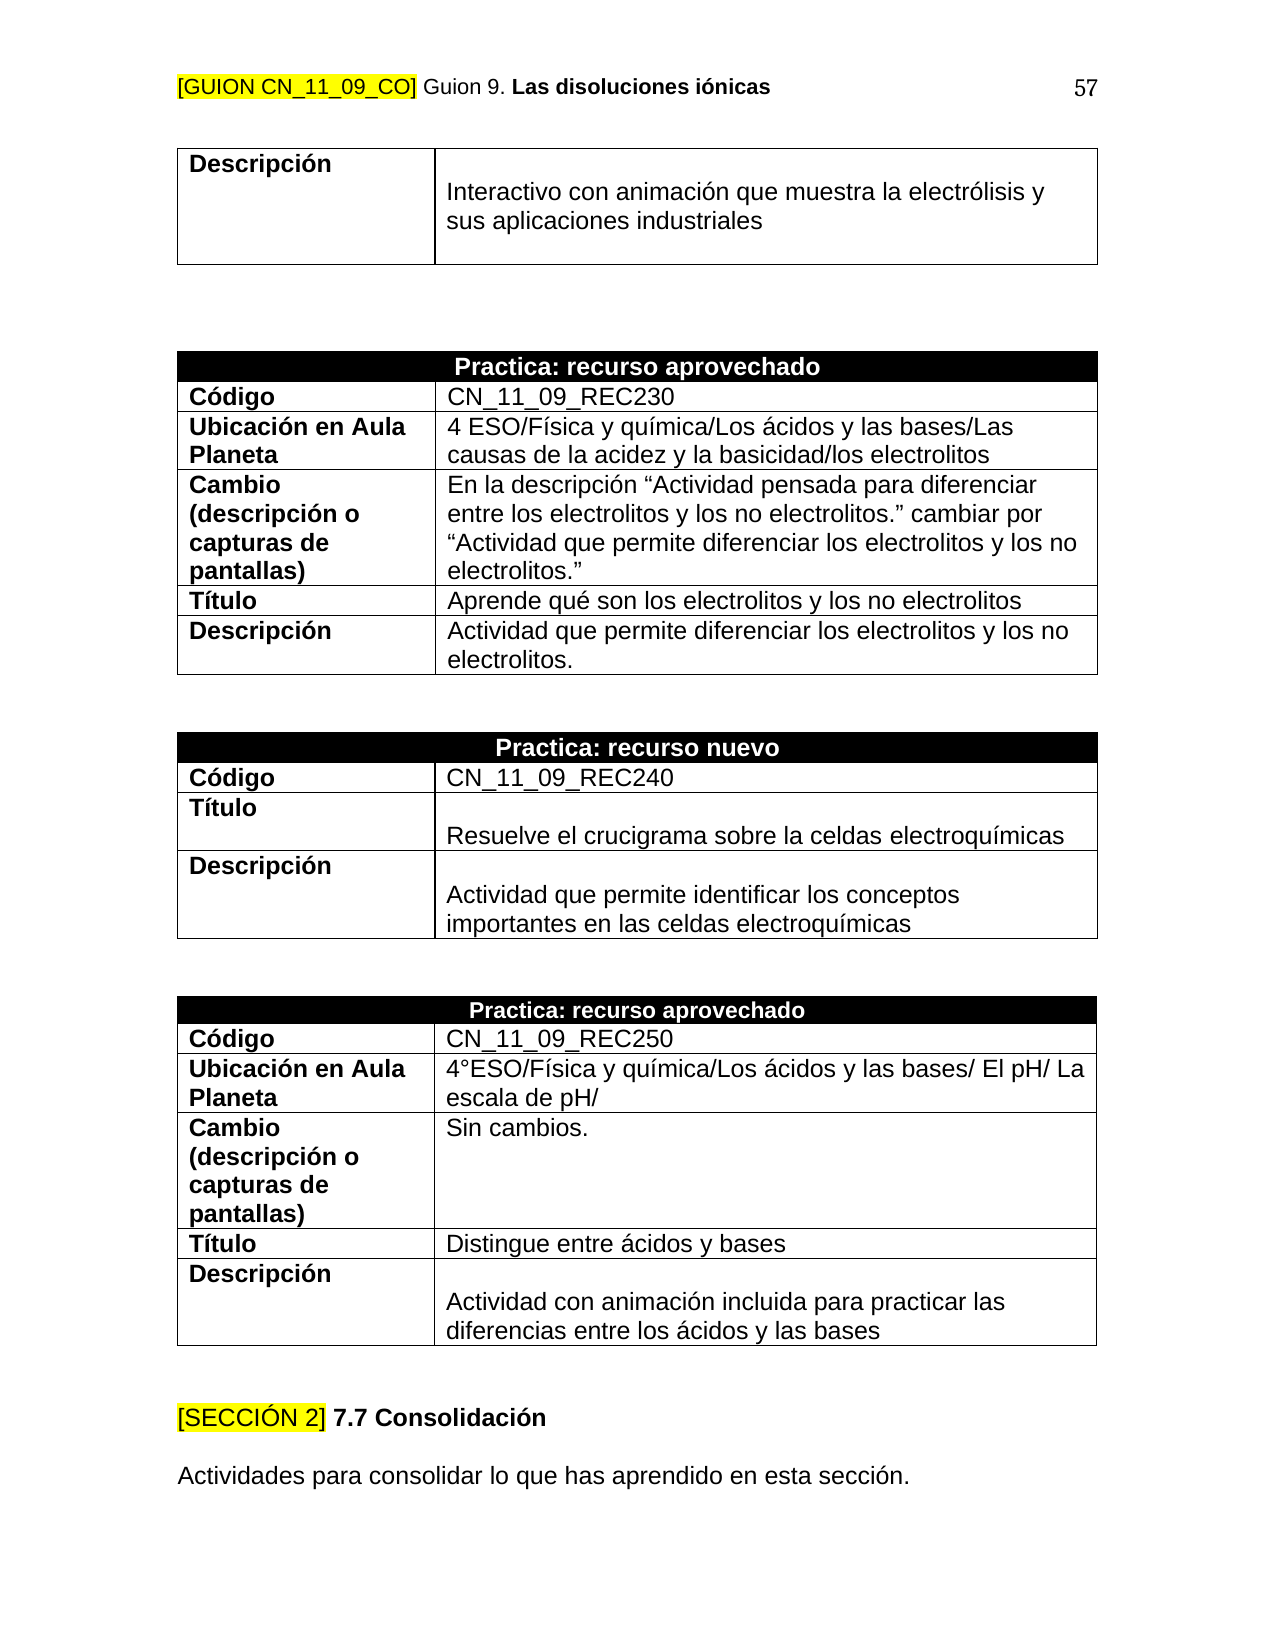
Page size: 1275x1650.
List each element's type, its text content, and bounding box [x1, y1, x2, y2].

text Actividades para consolidar lo que has aprendido en esta sección. [177, 1461, 1098, 1489]
table_cell Resuelve el crucigrama sobre la celdas electroquímicas [436, 793, 1097, 850]
table_cell CN_11_09_REC250 [435, 1024, 1096, 1053]
table_cell Código [178, 763, 434, 792]
table_cell Código [178, 1024, 434, 1053]
table_cell Actividad con animación incluida para practicar las diferencias entre los ácidos y las bases [435, 1259, 1096, 1345]
table_cell Distingue entre ácidos y bases [435, 1229, 1096, 1257]
table_cell Título [178, 793, 434, 850]
table_cell 4°ESO/Física y química/Los ácidos y las bases/ El pH/ La escala de pH/ [435, 1054, 1096, 1112]
table_cell Código [178, 382, 435, 411]
text [SECCIÓN 2] 7.7 Consolidación [326, 1403, 1098, 1432]
table_cell Título [178, 1229, 434, 1257]
table_cell Descripción [178, 149, 434, 264]
table_cell Cambio (descripción o capturas de pantallas) [178, 470, 435, 585]
table_header Practica: recurso aprovechado [178, 352, 1097, 381]
table_cell Descripción [178, 616, 435, 673]
table_cell Sin cambios. [435, 1113, 1096, 1228]
table_cell En la descripción “Actividad pensada para diferenciar entre los electrolitos y los no electrolitos.” cambiar por “Actividad que permite diferenciar los electrolitos y los no electrolitos.” [436, 470, 1097, 585]
table_cell Cambio (descripción o capturas de pantallas) [178, 1113, 434, 1228]
table_header Practica: recurso aprovechado [178, 997, 1096, 1023]
table_cell Ubicación en Aula Planeta [178, 1054, 434, 1112]
table_cell Ubicación en Aula Planeta [178, 412, 435, 469]
table_cell 4 ESO/Física y química/Los ácidos y las bases/Las causas de la acidez y la basicidad/los electrolitos [436, 412, 1097, 469]
table_cell Descripción [178, 851, 434, 937]
table_cell Actividad que permite diferenciar los electrolitos y los no electrolitos. [436, 616, 1097, 673]
table_cell Actividad que permite identificar los conceptos importantes en las celdas electroquímicas [436, 851, 1097, 937]
table_cell CN_11_09_REC230 [436, 382, 1097, 411]
table_cell Descripción [178, 1259, 434, 1345]
table_cell CN_11_09_REC240 [436, 763, 1097, 792]
table_cell Interactivo con animación que muestra la electrólisis y sus aplicaciones industriales [436, 149, 1097, 264]
table_cell Título [178, 586, 435, 615]
table_header Practica: recurso nuevo [178, 733, 1097, 762]
table_cell Aprende qué son los electrolitos y los no electrolitos [436, 586, 1097, 615]
